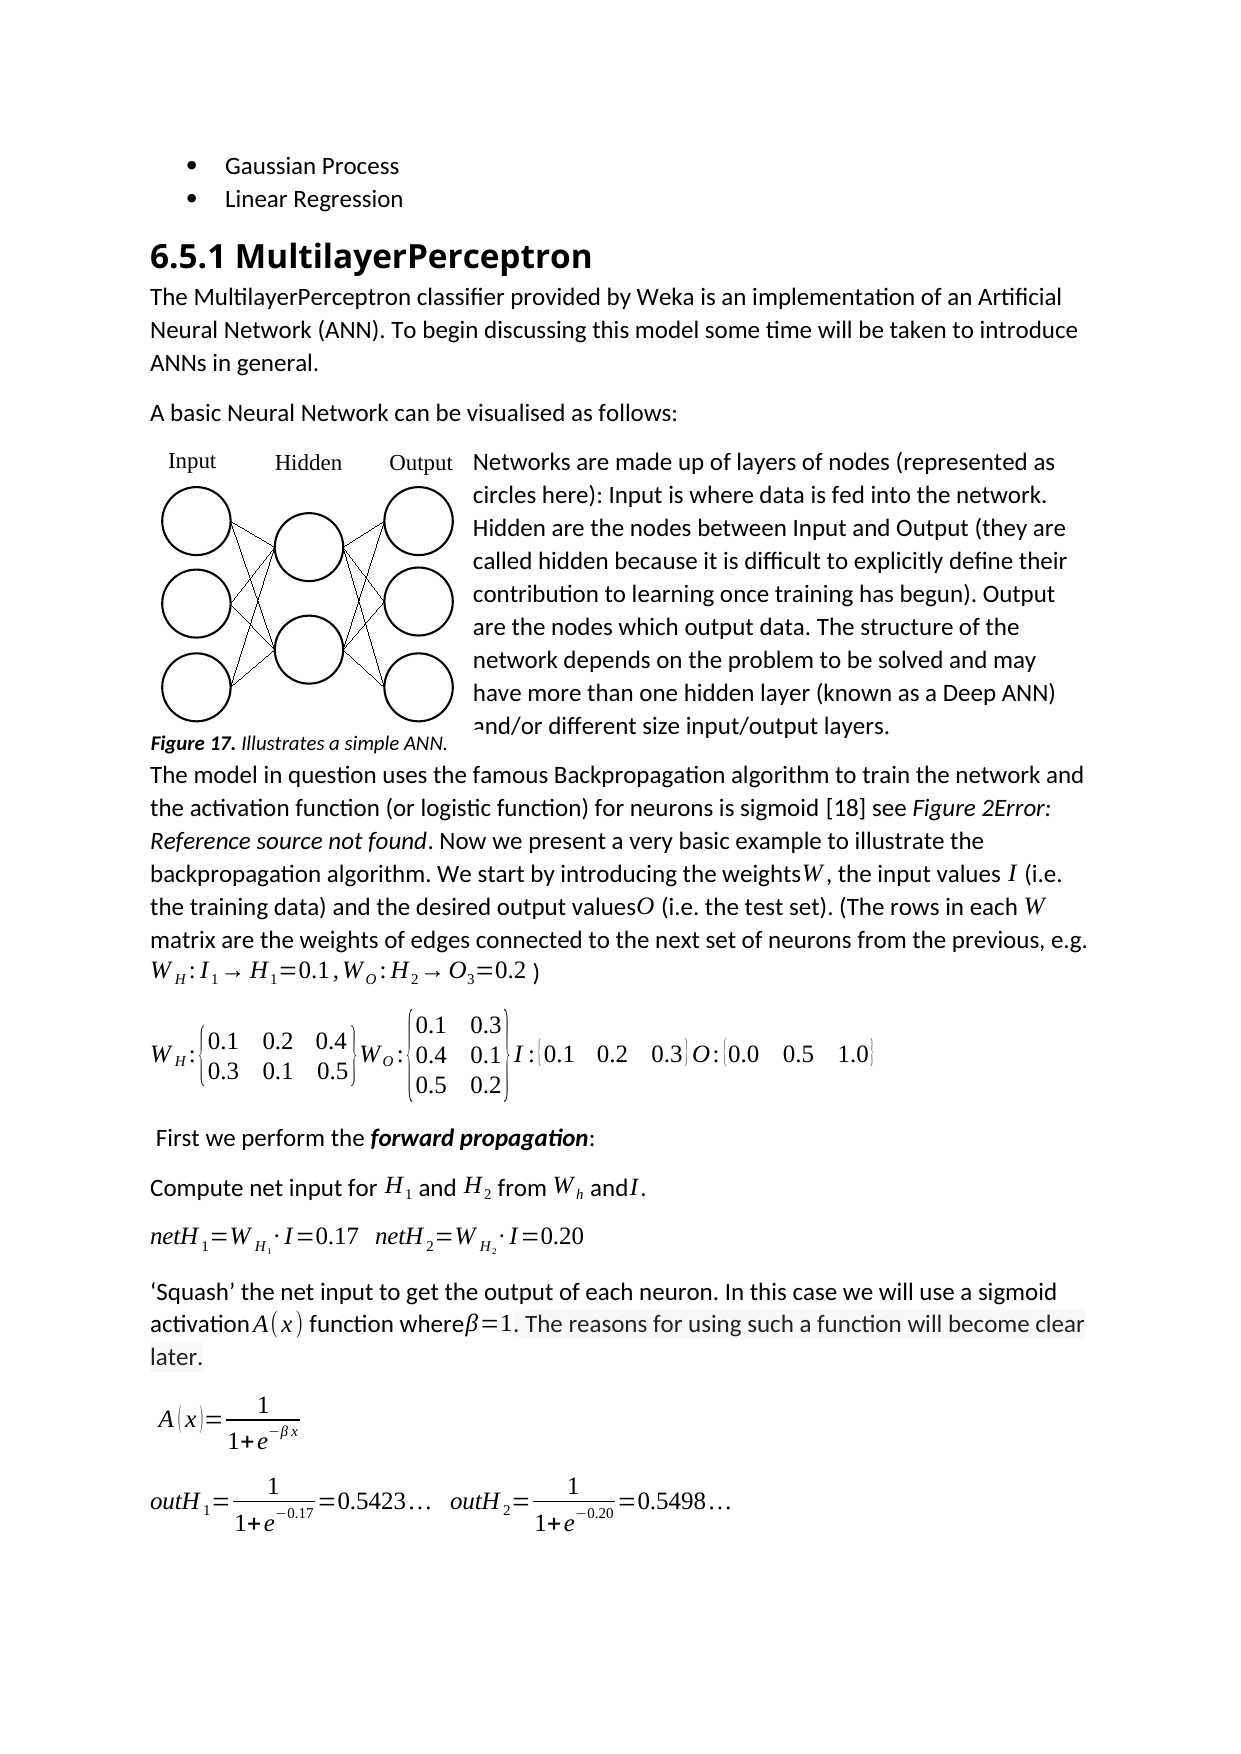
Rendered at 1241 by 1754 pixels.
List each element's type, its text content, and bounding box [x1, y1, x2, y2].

text A basic Neural Network can be visualised as follows: [150, 397, 1090, 427]
subtitle 6.5.1 MultilayerPerceptron [150, 232, 1090, 278]
text The model in question uses the famous Backpropagation algorithm to train the network and the activation function (or logistic function) for neurons is sigmoid see Figure 2Figure 18. Now we present a very basic example to illustrate the backpropagation algorithm. We start by introducing the weights, the input values (i.e. the training data) and the desired output values (i.e. the test set). (The rows in each matrix are the weights of edges connected to the next set of neurons from the previous, e.g. ) [150, 759, 1090, 988]
text Compute net input for and from and. [150, 1172, 1090, 1203]
text Networks are made up of layers of nodes (represented as circles here): Input is where data is fed into the network. Hidden are the nodes between Input and Output (they are called hidden because it is difficult to explicitly define their contribution to learning once training has begun). Output are the nodes which output data. The structure of the network depends on the problem to be solved and may have more than one hidden layer (known as a Deep ANN) and/or different size input/output layers. [150, 446, 1090, 740]
text ‘Squash’ the net input to get the output of each neuron. In this case we will use a sigmoid activation function where. The reasons for using such a function will become clear later. [150, 1276, 1090, 1372]
list Gaussian Process [187, 150, 1090, 181]
text First we perform the forward propagation: [150, 1122, 1090, 1153]
text The MultilayerPerceptron classifier provided by Weka is an implementation of an Artificial Neural Network (ANN). To begin discussing this model some time will be taken to introduce ANNs in general. [150, 281, 1090, 378]
list Linear Regression [187, 183, 1090, 213]
